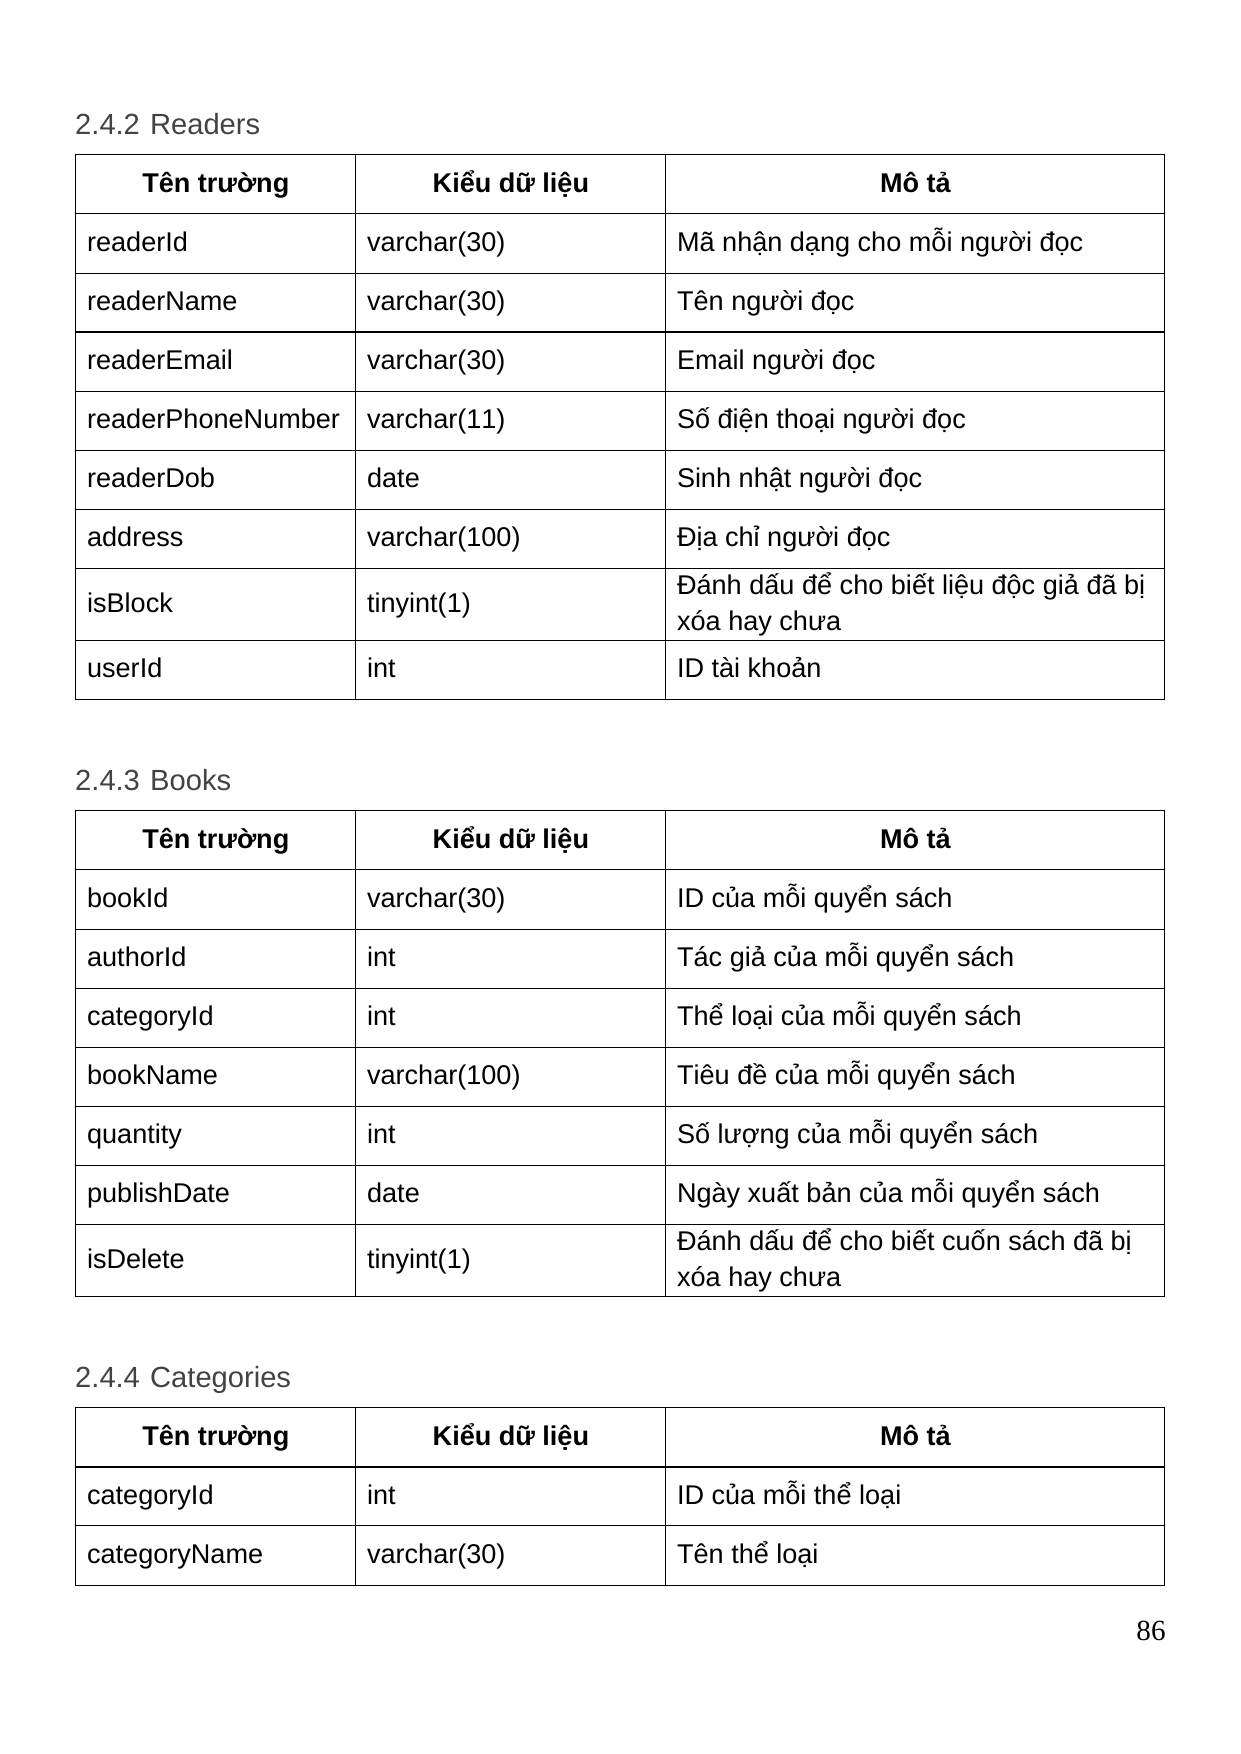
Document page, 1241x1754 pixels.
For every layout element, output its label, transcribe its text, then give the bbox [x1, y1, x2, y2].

table_cell ID của mỗi quyển sách [666, 870, 1164, 928]
table_header Kiểu dữ liệu [356, 1408, 665, 1466]
table_cell readerEmail [76, 333, 355, 391]
table_cell userId [76, 641, 355, 699]
table_cell categoryName [76, 1526, 355, 1584]
table_cell Ngày xuất bản của mỗi quyển sách [666, 1166, 1164, 1224]
table_header Kiểu dữ liệu [356, 155, 665, 213]
subtitle Categories [75, 1360, 1165, 1394]
table_cell Thể loại của mỗi quyển sách [666, 989, 1164, 1047]
subtitle Books [75, 763, 1165, 797]
table_cell Số điện thoại người đọc [666, 392, 1164, 449]
table_cell Tên thể loại [666, 1526, 1164, 1584]
table_cell Địa chỉ người đọc [666, 510, 1164, 568]
table_cell int [356, 1468, 665, 1525]
table_cell int [356, 930, 665, 987]
table_cell varchar(100) [356, 510, 665, 568]
table_header Tên trường [76, 1408, 355, 1466]
table_cell categoryId [76, 1468, 355, 1525]
table_cell Sinh nhật người đọc [666, 451, 1164, 509]
table_cell int [356, 641, 665, 699]
table_cell address [76, 510, 355, 568]
table_cell date [356, 451, 665, 509]
table_cell readerName [76, 274, 355, 331]
table_cell varchar(30) [356, 214, 665, 272]
table_cell varchar(11) [356, 392, 665, 449]
table_cell int [356, 989, 665, 1047]
table_cell Tiêu đề của mỗi quyển sách [666, 1048, 1164, 1106]
table_cell publishDate [76, 1166, 355, 1224]
table_header Mô tả [666, 811, 1164, 869]
table_header Tên trường [76, 811, 355, 869]
table_cell Đánh dấu để cho biết cuốn sách đã bị xóa hay chưa [666, 1225, 1164, 1296]
table_cell bookId [76, 870, 355, 928]
table_cell authorId [76, 930, 355, 987]
table_cell Tên người đọc [666, 274, 1164, 331]
table_header Mô tả [666, 1408, 1164, 1466]
table_cell tinyint(1) [356, 1225, 665, 1296]
table_cell Tác giả của mỗi quyển sách [666, 930, 1164, 987]
table_cell isDelete [76, 1225, 355, 1296]
table_cell bookName [76, 1048, 355, 1106]
table_cell readerDob [76, 451, 355, 509]
table_cell Mã nhận dạng cho mỗi người đọc [666, 214, 1164, 272]
table_cell Email người đọc [666, 333, 1164, 391]
table_cell varchar(30) [356, 333, 665, 391]
table_cell varchar(30) [356, 274, 665, 331]
table_cell readerId [76, 214, 355, 272]
table_cell quantity [76, 1107, 355, 1165]
table_cell int [356, 1107, 665, 1165]
table_header Tên trường [76, 155, 355, 213]
table_cell ID của mỗi thể loại [666, 1468, 1164, 1525]
table_cell readerPhoneNumber [76, 392, 355, 449]
table_cell ID tài khoản [666, 641, 1164, 699]
table_cell tinyint(1) [356, 569, 665, 640]
table_cell date [356, 1166, 665, 1224]
table_cell categoryId [76, 989, 355, 1047]
table_header Mô tả [666, 155, 1164, 213]
table_cell varchar(30) [356, 1526, 665, 1584]
table_cell Đánh dấu để cho biết liệu độc giả đã bị xóa hay chưa [666, 569, 1164, 640]
table_cell Số lượng của mỗi quyển sách [666, 1107, 1164, 1165]
table_cell isBlock [76, 569, 355, 640]
table_cell varchar(100) [356, 1048, 665, 1106]
subtitle Readers [75, 107, 1165, 141]
table_header Kiểu dữ liệu [356, 811, 665, 869]
table_cell varchar(30) [356, 870, 665, 928]
